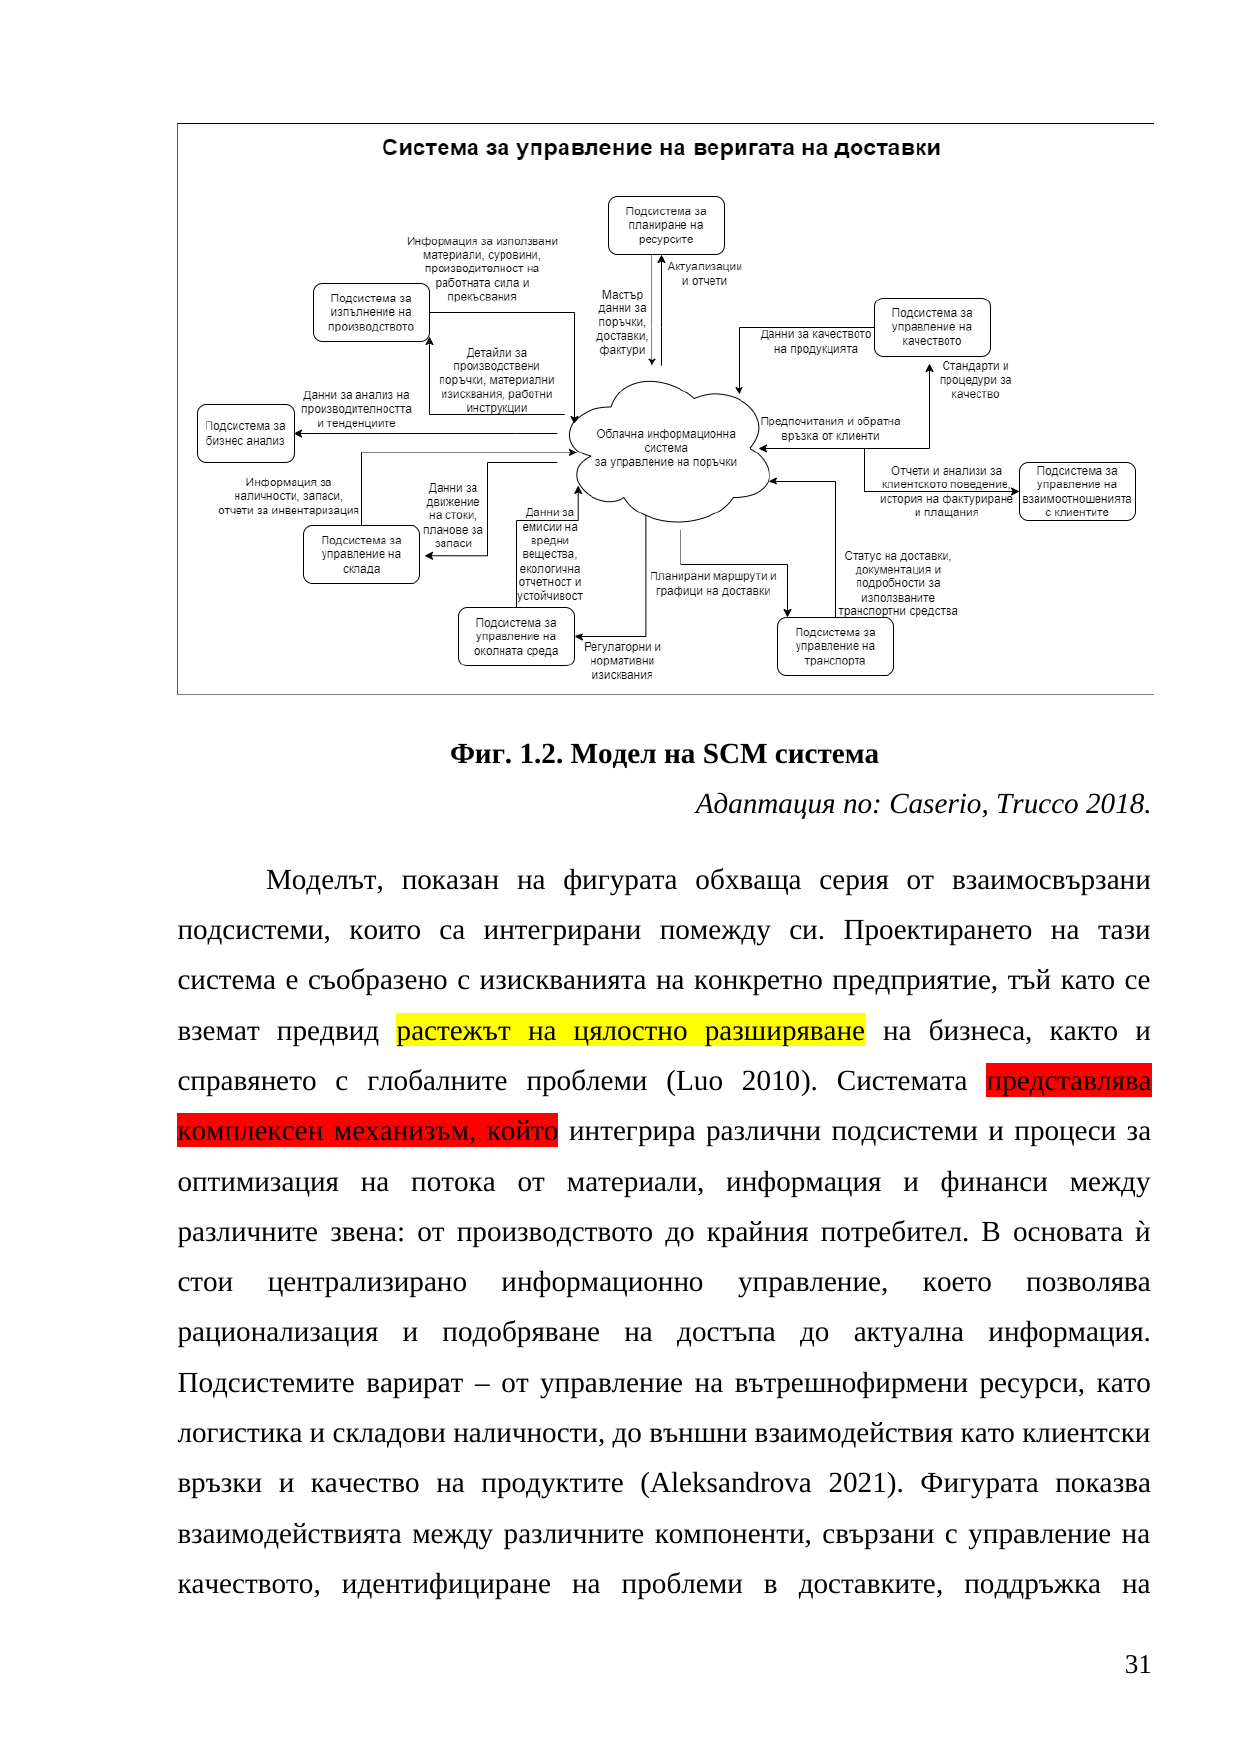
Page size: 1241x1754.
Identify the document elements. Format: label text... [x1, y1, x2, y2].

picture [177, 118, 1154, 695]
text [177, 862, 1152, 1600]
title Фиг. 1.2. Модел на SCM система [177, 736, 1152, 770]
title Адаптация по: Caserio, Trucco 2018. [177, 786, 1152, 820]
